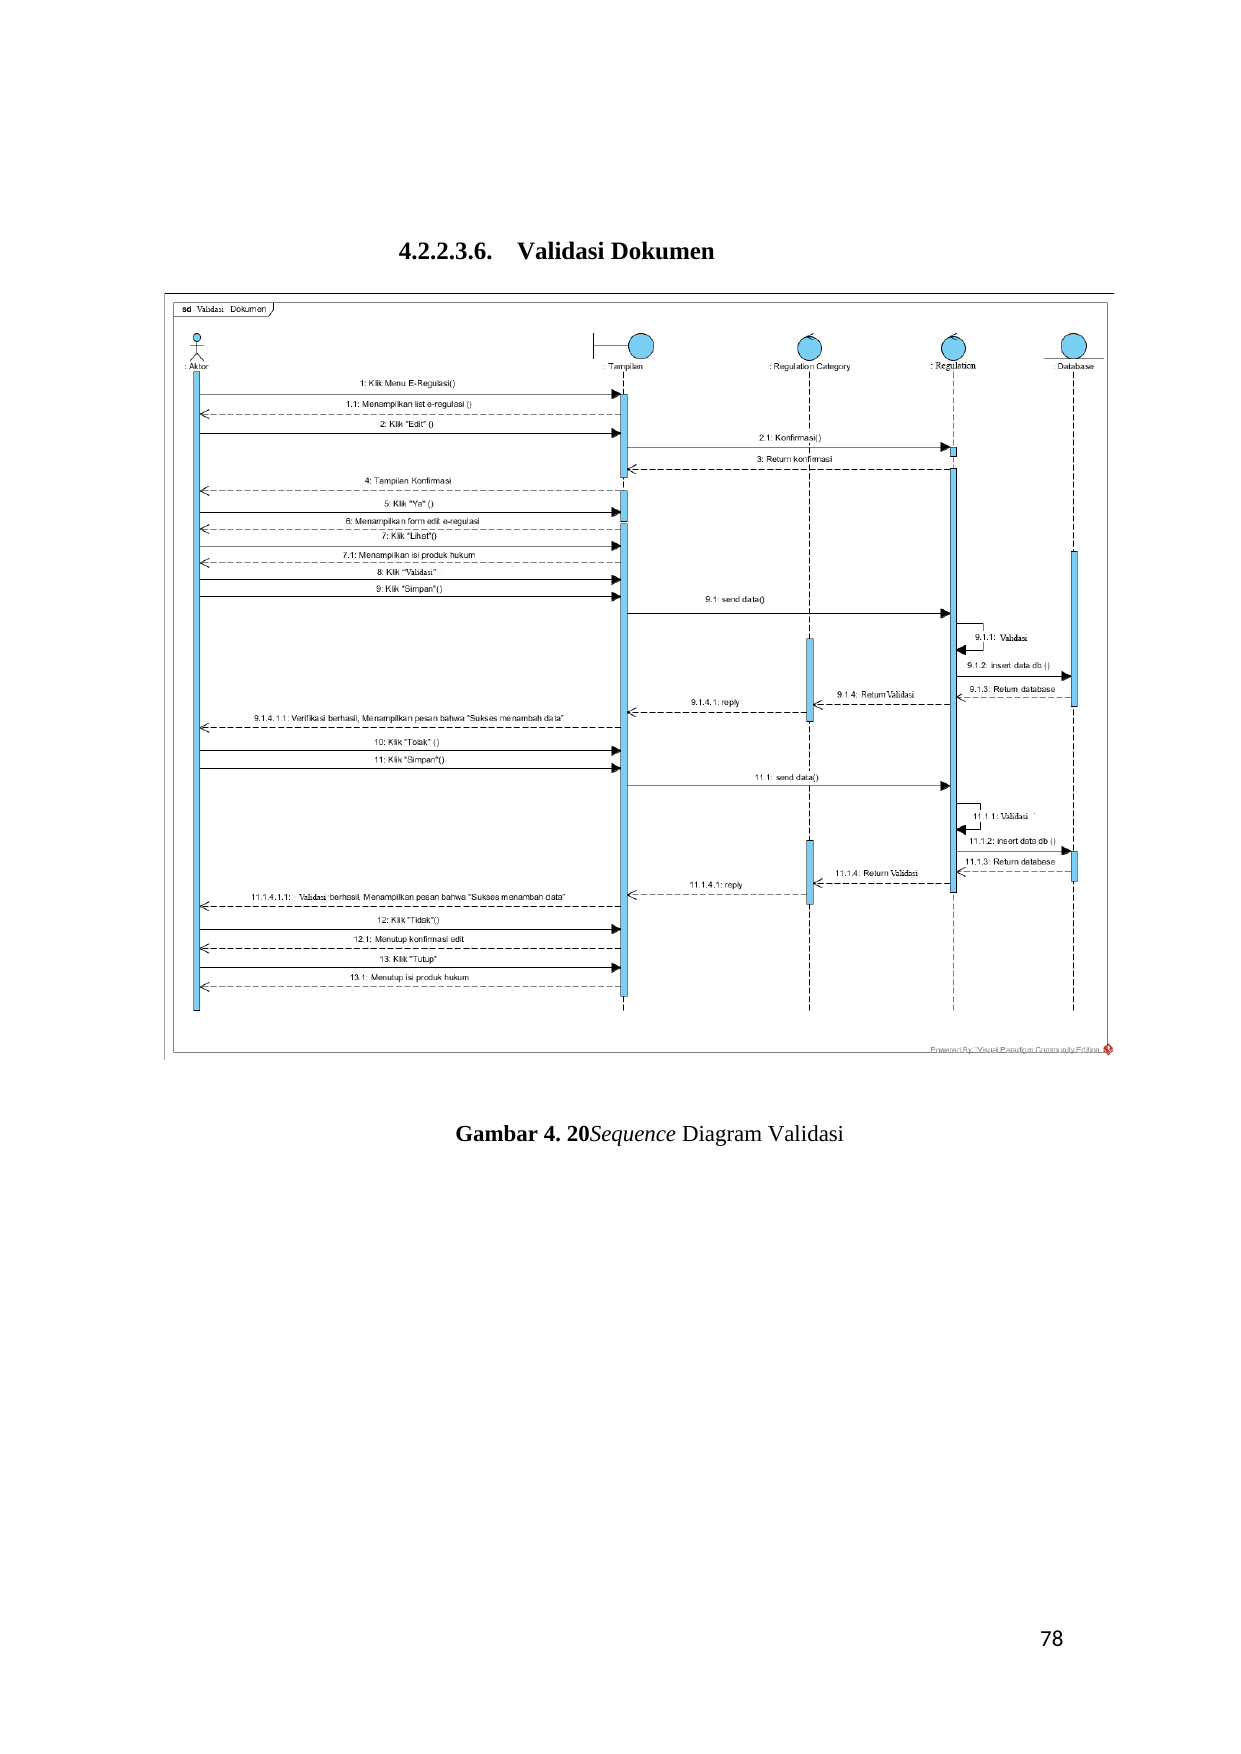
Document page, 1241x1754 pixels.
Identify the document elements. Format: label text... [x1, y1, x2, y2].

text Gambar 4. 20Sequence Diagram Validasi [236, 1059, 1063, 1147]
picture [164, 293, 1113, 1059]
subtitle Validasi Dokumen [399, 236, 1063, 265]
